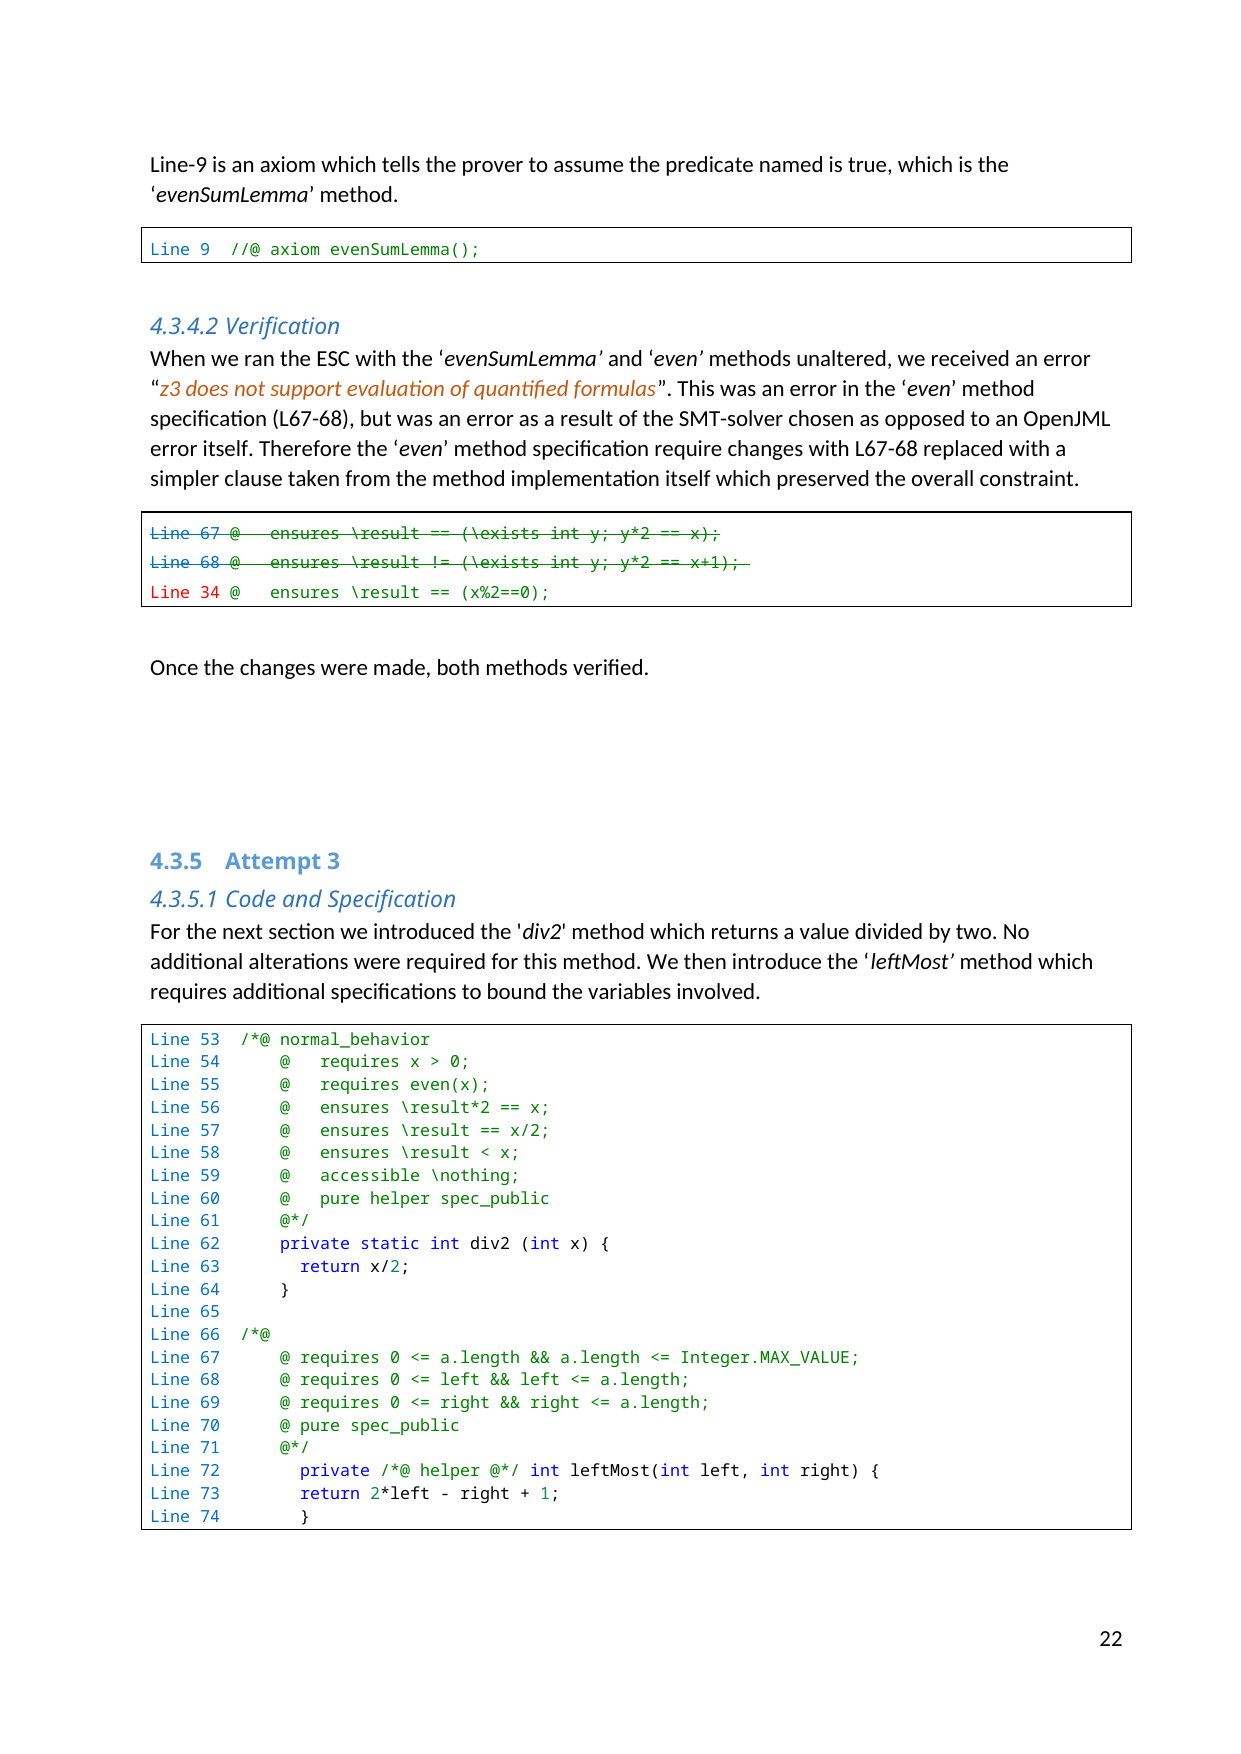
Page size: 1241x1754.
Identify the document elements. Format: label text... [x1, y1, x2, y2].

text Line 65 [150, 1300, 1122, 1322]
text Line 68 @ ensures \result != (\exists int y; y*2 == x+1); [150, 544, 1122, 571]
text Line-9 is an axiom which tells the prover to assume the predicate named is true, which is the ‘evenSumLemma’ method. [150, 150, 1122, 208]
subtitle 4.3.5.1 Code and Specification [150, 883, 1122, 914]
text Line 53 /*@ normal_behavior [142, 1025, 1131, 1050]
text Line 68 @ requires 0 <= left && left <= a.length; [150, 1368, 1122, 1391]
subtitle 4.3.4.2 Verification [150, 310, 1122, 341]
text Once the changes were made, both methods verified. [150, 653, 1122, 682]
text Line 59 @ accessible \nothing; [150, 1163, 1122, 1186]
text Line 67 @ requires 0 <= a.length && a.length <= Integer.MAX_VALUE; [150, 1345, 1122, 1368]
text When we ran the ESC with the ‘evenSumLemma’ and ‘even’ methods unaltered, we received an error “z3 does not support evaluation of quantified formulas”. This was an error in the ‘even’ method specification (L67-68), but was an error as a result of the SMT-solver chosen as opposed to an OpenJML error itself. Therefore the ‘even’ method specification require changes with L67-68 replaced with a simpler clause taken from the method implementation itself which preserved the overall constraint. [150, 344, 1122, 492]
text Line 54 @ requires x > 0; [150, 1050, 1122, 1073]
text Line 9 //@ axiom evenSumLemma(); [142, 228, 1131, 262]
text Line 61 @*/ [150, 1209, 1122, 1232]
text Line 70 @ pure spec_public [150, 1413, 1122, 1436]
text Line 64 } [150, 1277, 1122, 1300]
text Line 74 } [142, 1501, 1131, 1529]
text Line 66 /*@ [150, 1322, 1122, 1345]
subtitle 4.3.5 Attempt 3 [150, 845, 1122, 876]
text Line 67 @ ensures \result == (\exists int y; y*2 == x); [142, 513, 1131, 544]
text Line 34 @ ensures \result == (x%2==0); [142, 571, 1131, 606]
text Line 57 @ ensures \result == x/2; [150, 1118, 1122, 1141]
text Line 69 @ requires 0 <= right && right <= a.length; [150, 1391, 1122, 1413]
text Line 55 @ requires even(x); [150, 1073, 1122, 1095]
text Line 73 return 2*left - right + 1; [150, 1481, 1122, 1501]
text Line 60 @ pure helper spec_public [150, 1186, 1122, 1209]
text Line 56 @ ensures \result*2 == x; [150, 1095, 1122, 1118]
text Line 63 return x/2; [150, 1254, 1122, 1277]
text Line 62 private static int div2 (int x) { [150, 1232, 1122, 1254]
text Line 58 @ ensures \result < x; [150, 1141, 1122, 1163]
text Line 71 @*/ [150, 1436, 1122, 1459]
text For the next section we introduced the 'div2' method which returns a value divided by two. No additional alterations were required for this method. We then introduce the ‘leftMost’ method which requires additional specifications to bound the variables involved. [150, 917, 1122, 1005]
text Line 72 private /*@ helper @*/ int leftMost(int left, int right) { [150, 1459, 1122, 1481]
